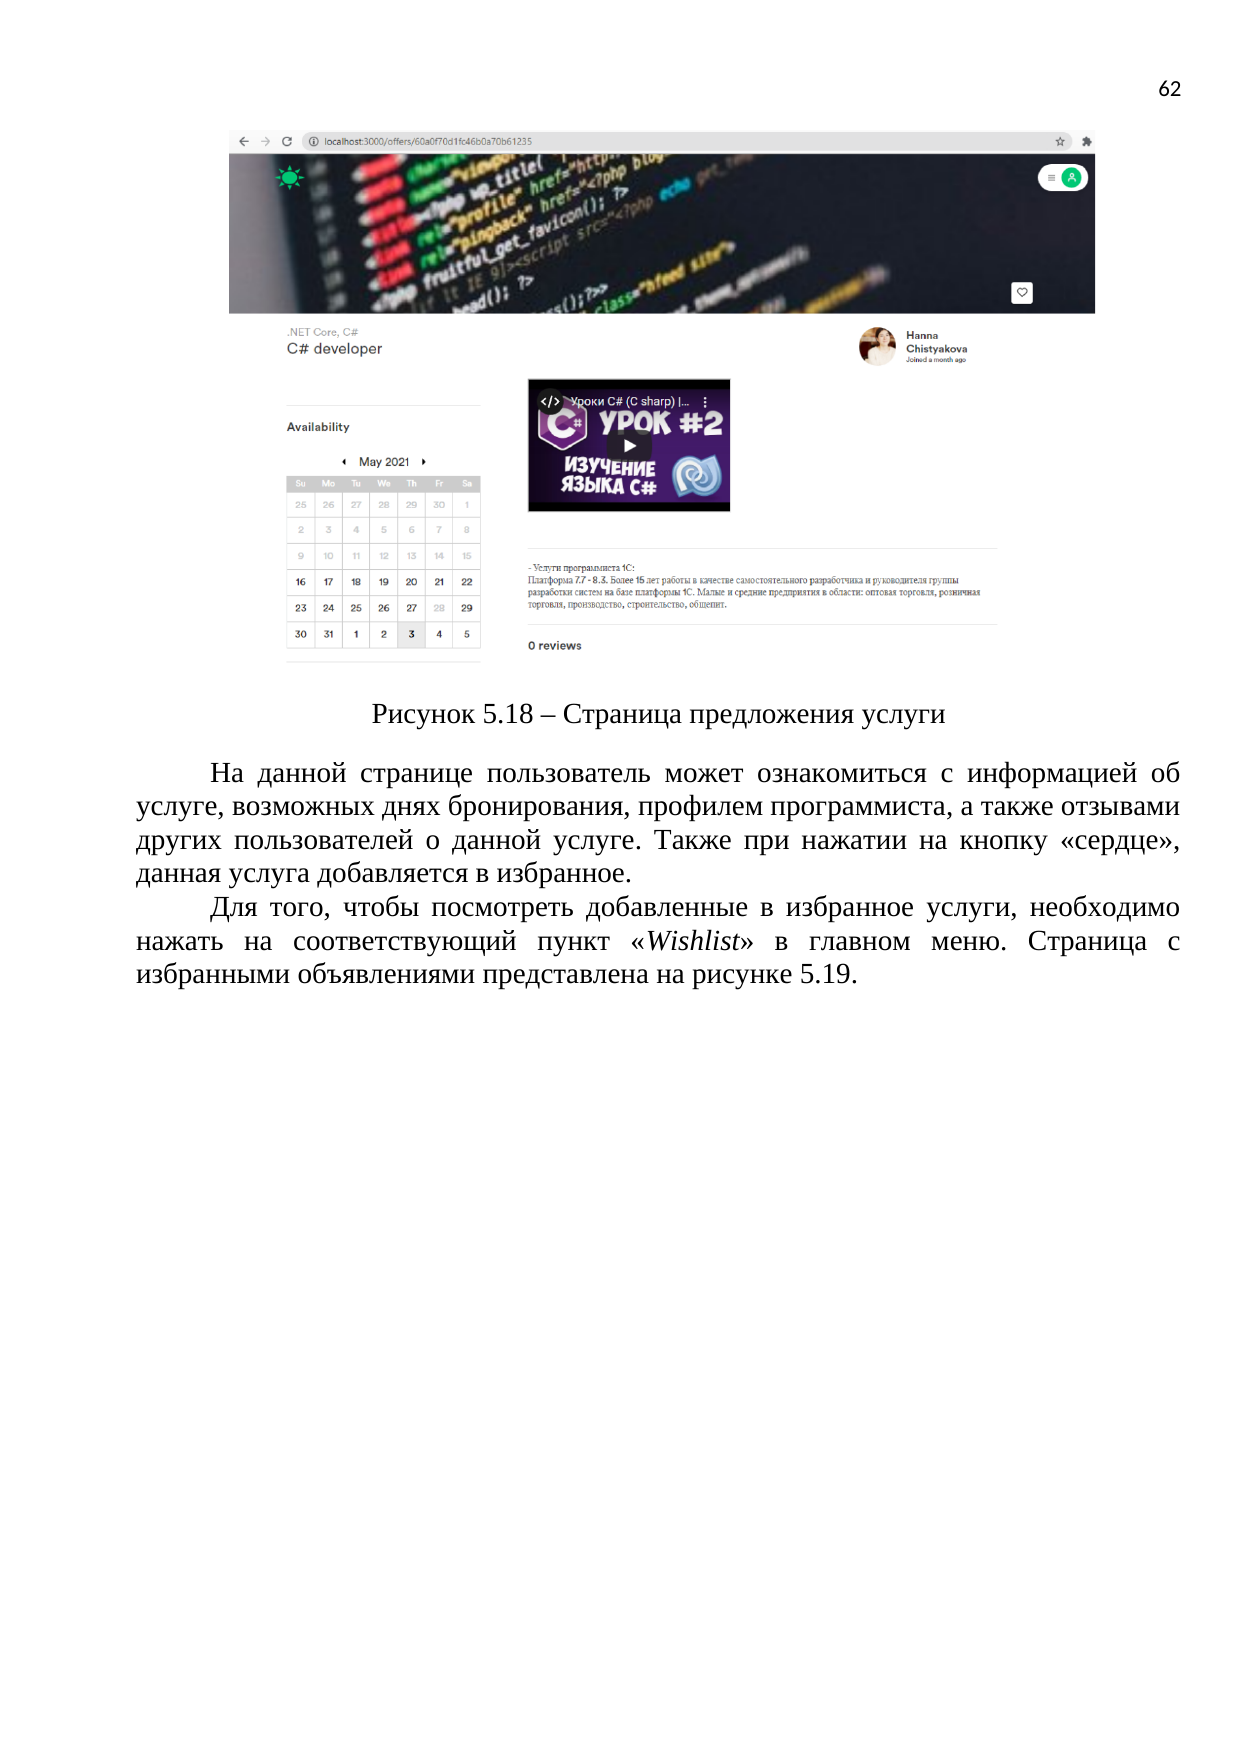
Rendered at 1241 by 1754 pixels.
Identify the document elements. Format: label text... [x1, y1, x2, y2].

text Для того, чтобы посмотреть добавленные в избранное услуги, необходимо нажать на соответствующий пункт «Wishlist» в главном меню. Страница с избранными объявлениями представлена на рисунке 5.19. [136, 889, 1181, 990]
text Рисунок 5.18 – Страница предложения услуги [136, 696, 1181, 730]
text На данной странице пользователь может ознакомиться с информацией об услуге, возможных днях бронирования, профилем программиста, а также отзывами других пользователей о данной услуге. Также при нажатии на кнопку «сердце», данная услуга добавляется в избранное. [136, 755, 1181, 889]
picture [229, 130, 1096, 672]
